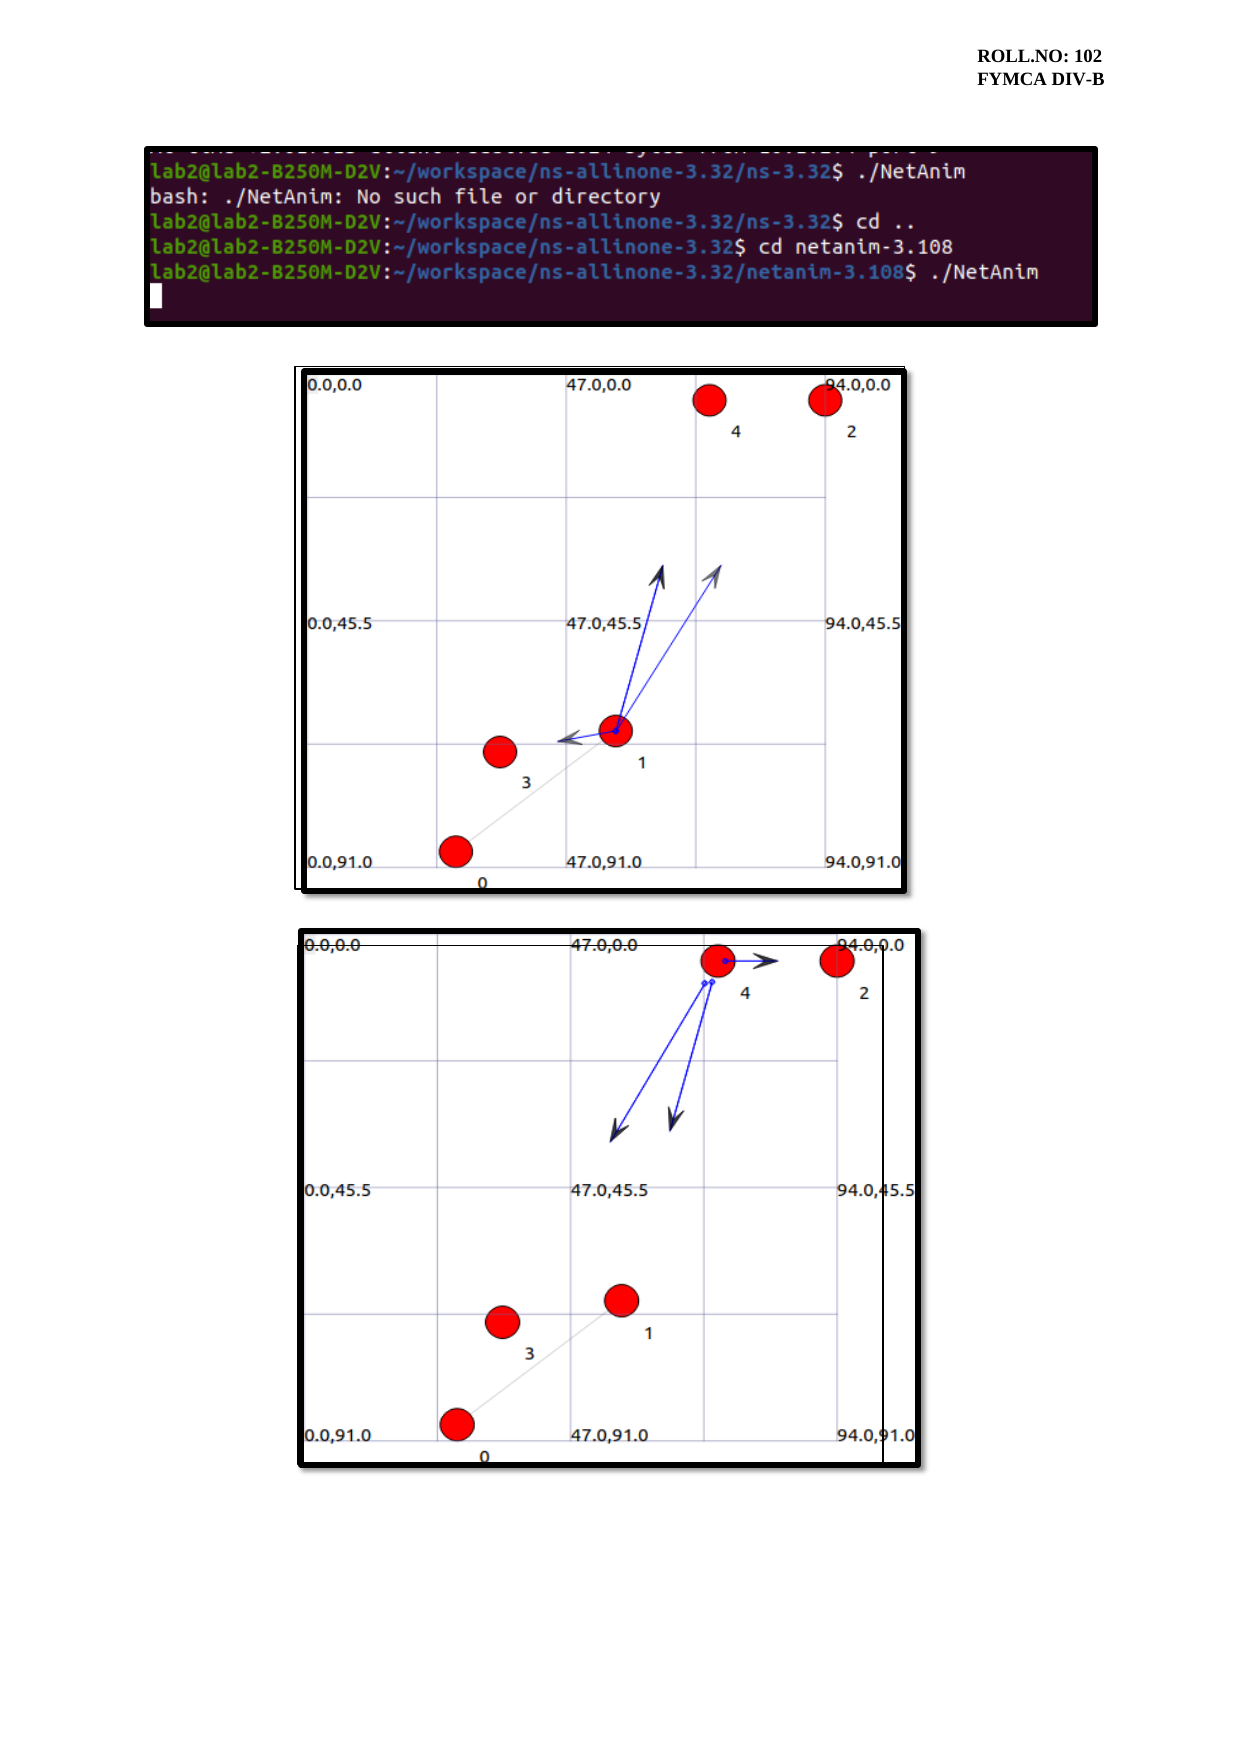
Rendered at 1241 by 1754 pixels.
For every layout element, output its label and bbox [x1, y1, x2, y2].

picture [307, 375, 901, 888]
picture [150, 152, 1092, 321]
picture [299, 367, 904, 888]
picture [295, 926, 931, 1477]
picture [299, 366, 917, 903]
